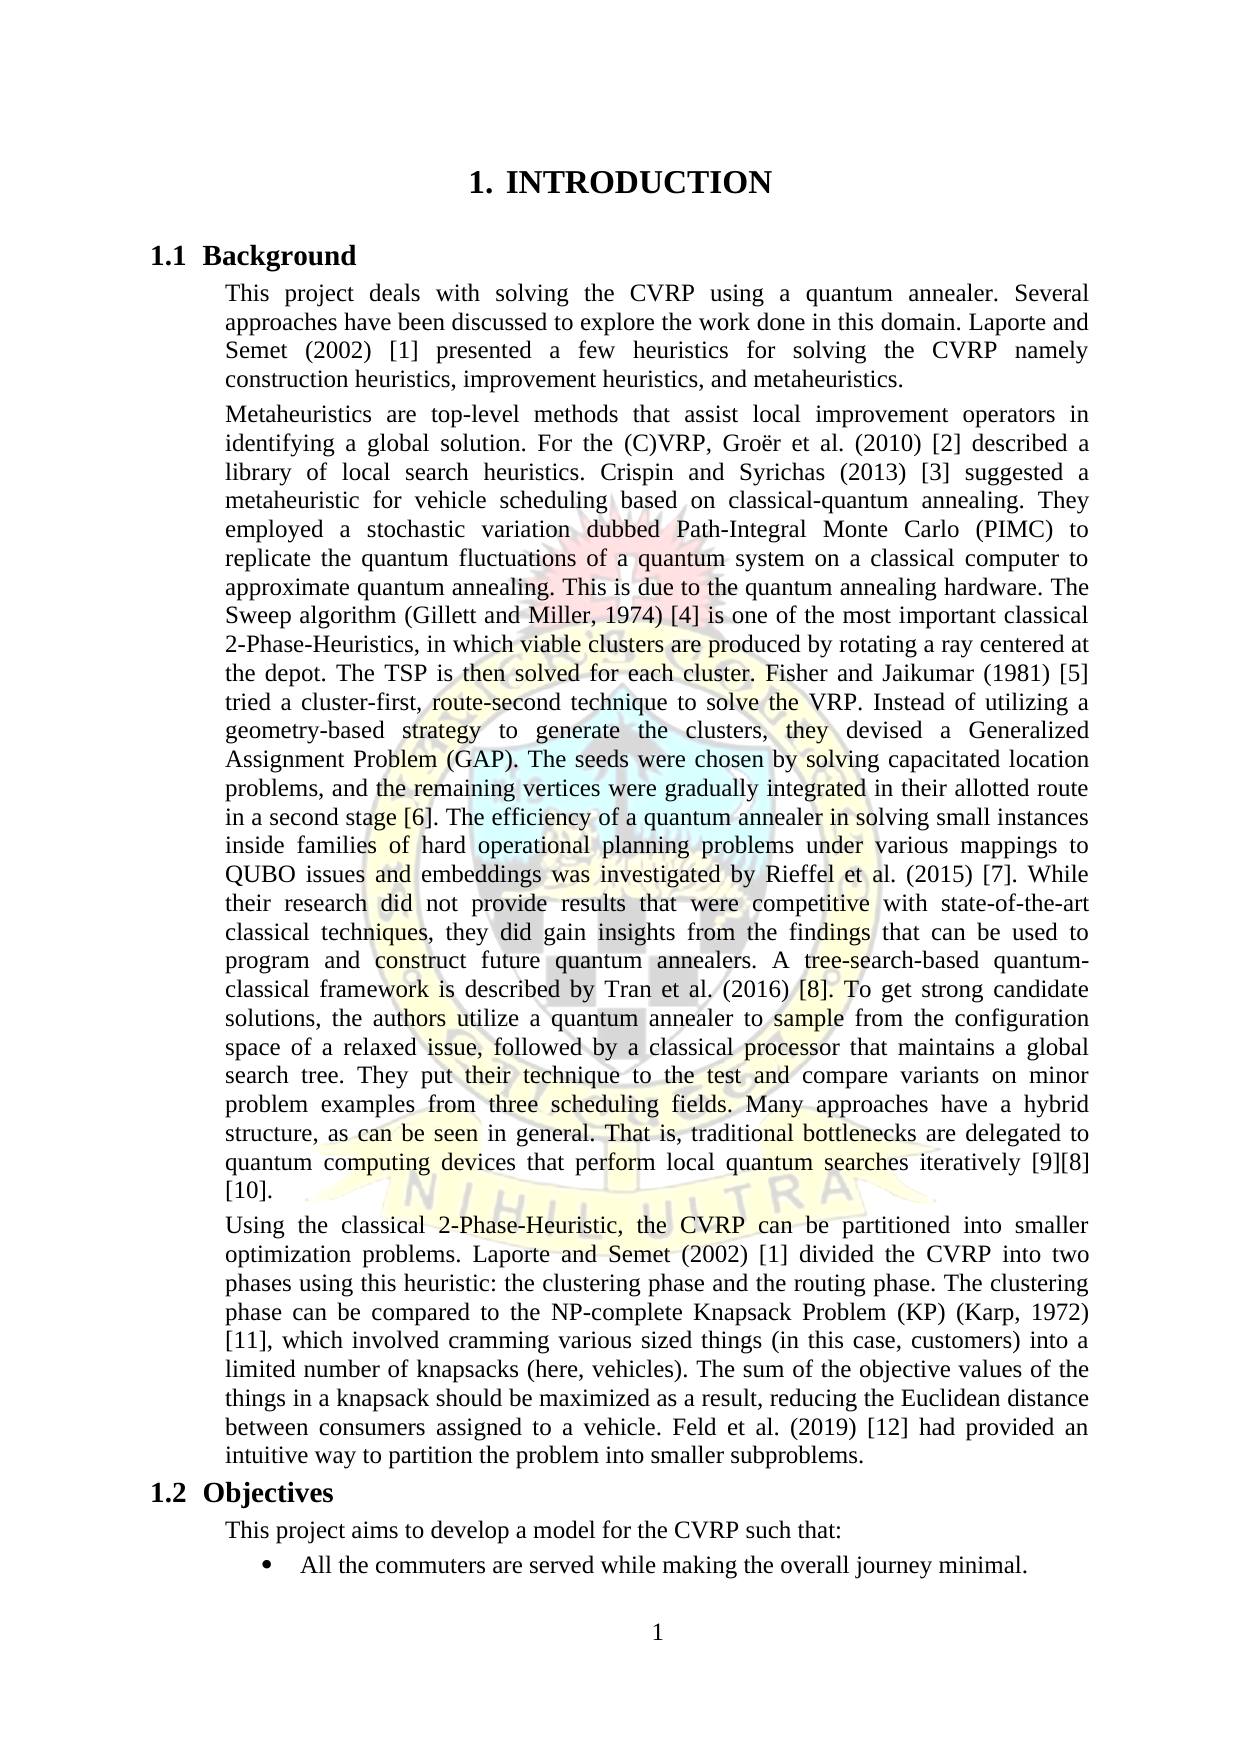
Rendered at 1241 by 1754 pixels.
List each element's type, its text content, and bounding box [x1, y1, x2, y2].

text Metaheuristics are top-level methods that assist local improvement operators in identifying a global solution. For the (C)VRP, Groër et al. (2010) [2] described a library of local search heuristics. Crispin and Syrichas (2013) [3] suggested a metaheuristic for vehicle scheduling based on classical-quantum annealing. They employed a stochastic variation dubbed Path-Integral Monte Carlo (PIMC) to replicate the quantum fluctuations of a quantum system on a classical computer to approximate quantum annealing. This is due to the quantum annealing hardware. The Sweep algorithm (Gillett and Miller, 1974) [4] is one of the most important classical 2-Phase-Heuristics, in which viable clusters are produced by rotating a ray centered at the depot. The TSP is then solved for each cluster. Fisher and Jaikumar (1981) [5] tried a cluster-first, route-second technique to solve the VRP. Instead of utilizing a geometry-based strategy to generate the clusters, they devised a Generalized Assignment Problem (GAP). The seeds were chosen by solving capacitated location problems, and the remaining vertices were gradually integrated in their allotted route in a second stage [6]. The efficiency of a quantum annealer in solving small instances inside families of hard operational planning problems under various mappings to QUBO issues and embeddings was investigated by Rieffel et al. (2015) [7]. While their research did not provide results that were competitive with state-of-the-art classical techniques, they did gain insights from the findings that can be used to program and construct future quantum annealers. A tree-search-based quantum-classical framework is described by Tran et al. (2016) [8]. To get strong candidate solutions, the authors utilize a quantum annealer to sample from the configuration space of a relaxed issue, followed by a classical processor that maintains a global search tree. They put their technique to the test and compare variants on minor problem examples from three scheduling fields. Many approaches have a hybrid structure, as can be seen in general. That is, traditional bottlenecks are delegated to quantum computing devices that perform local quantum searches iteratively [9][8][10]. [225, 399, 1090, 1204]
list All the commuters are served while making the overall journey minimal. [262, 1550, 1090, 1579]
subtitle 1.2 Objectives [150, 1476, 1090, 1509]
subtitle 1.1 Background [150, 238, 1090, 272]
text This project deals with solving the CVRP using a quantum annealer. Several approaches have been discussed to explore the work done in this domain. Laporte and Semet (2002) [1] presented a few heuristics for solving the CVRP namely construction heuristics, improvement heuristics, and metaheuristics. [225, 278, 1090, 393]
text Using the classical 2-Phase-Heuristic, the CVRP can be partitioned into smaller optimization problems. Laporte and Semet (2002) [1] divided the CVRP into two phases using this heuristic: the clustering phase and the routing phase. The clustering phase can be compared to the NP-complete Knapsack Problem (KP) (Karp, 1972) [11], which involved cramming various sized things (in this case, customers) into a limited number of knapsacks (here, vehicles). The sum of the objective values of the things in a knapsack should be maximized as a result, reducing the Euclidean distance between consumers assigned to a vehicle. Feld et al. (2019) [12] had provided an intuitive way to partition the problem into smaller subproblems. [225, 1211, 1090, 1469]
text This project aims to develop a model for the CVRP such that: [225, 1515, 1090, 1544]
subtitle introduction [150, 162, 1090, 201]
